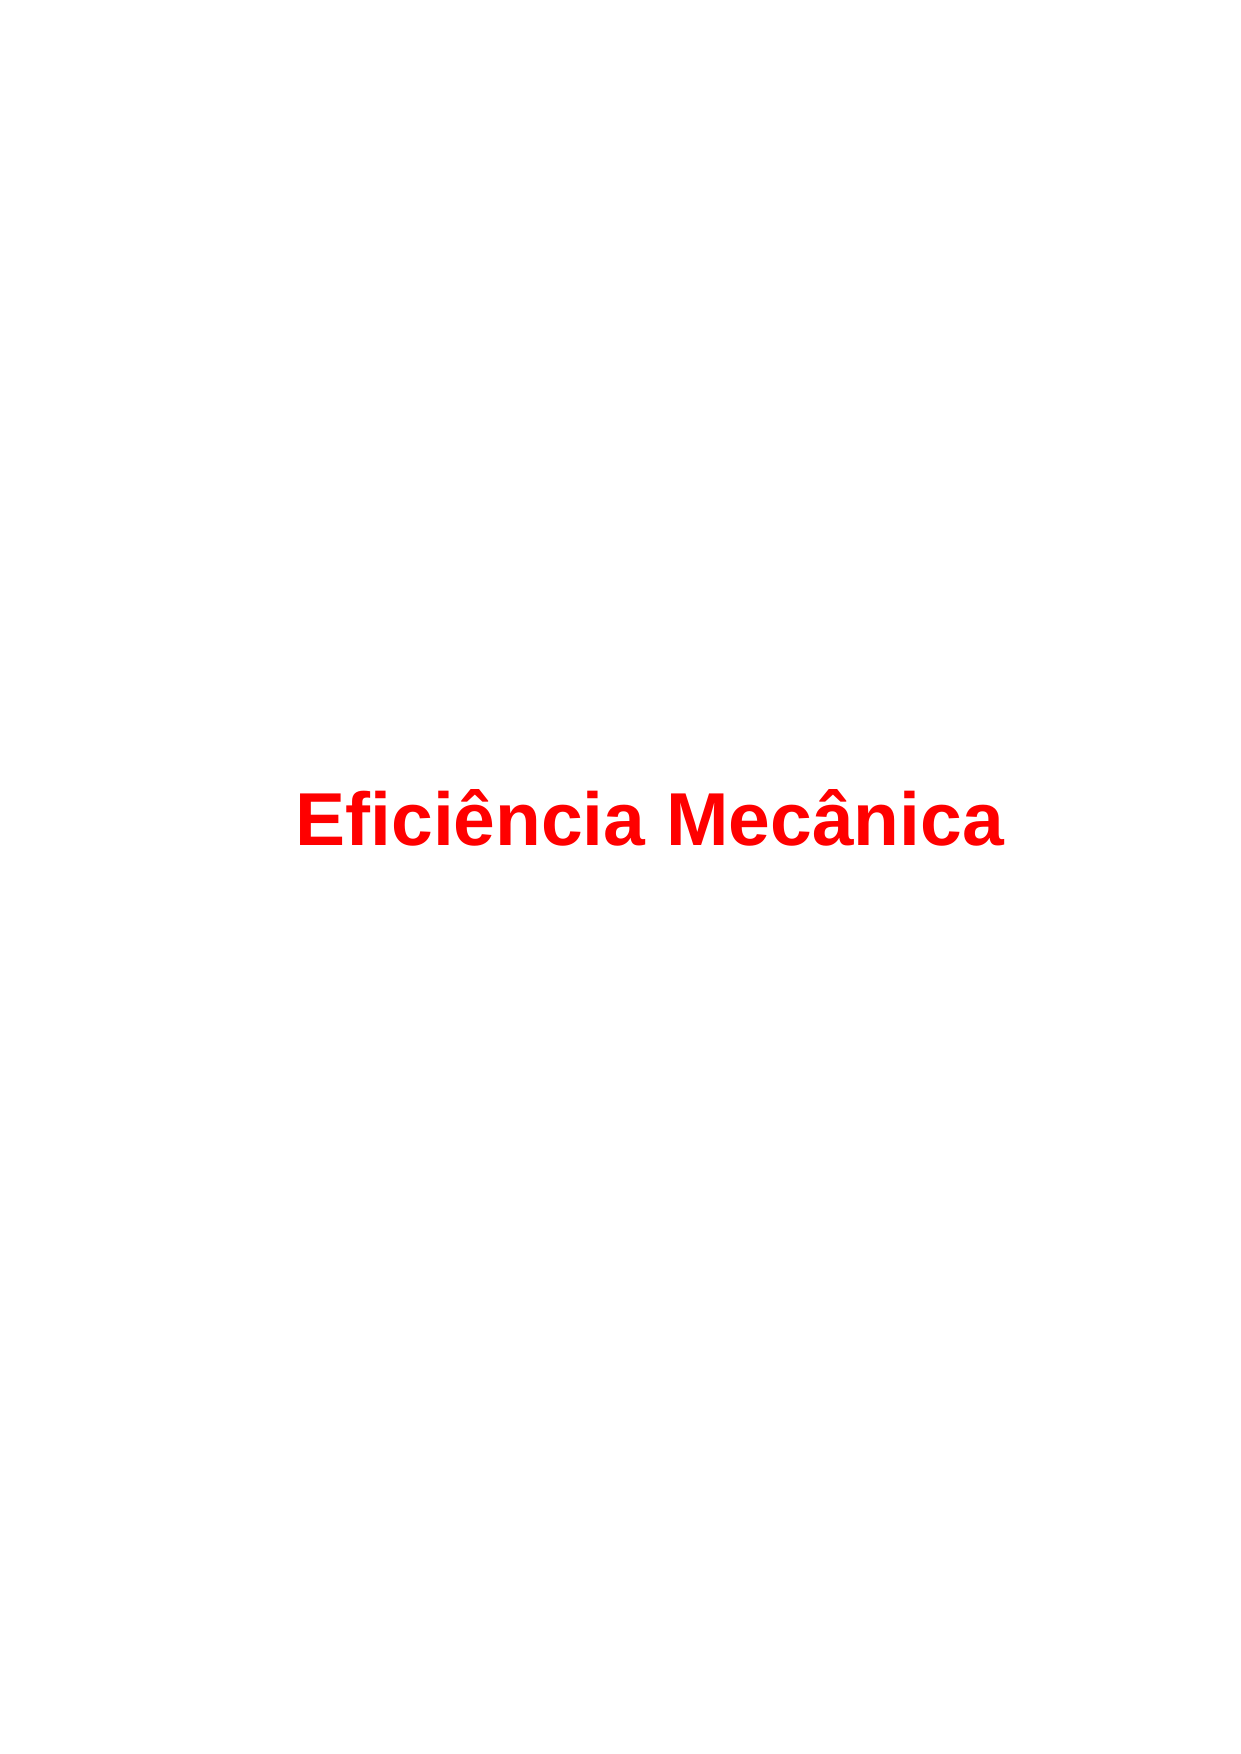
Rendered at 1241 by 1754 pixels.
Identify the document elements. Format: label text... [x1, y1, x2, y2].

subtitle Eficiência Mecânica [177, 775, 1122, 861]
